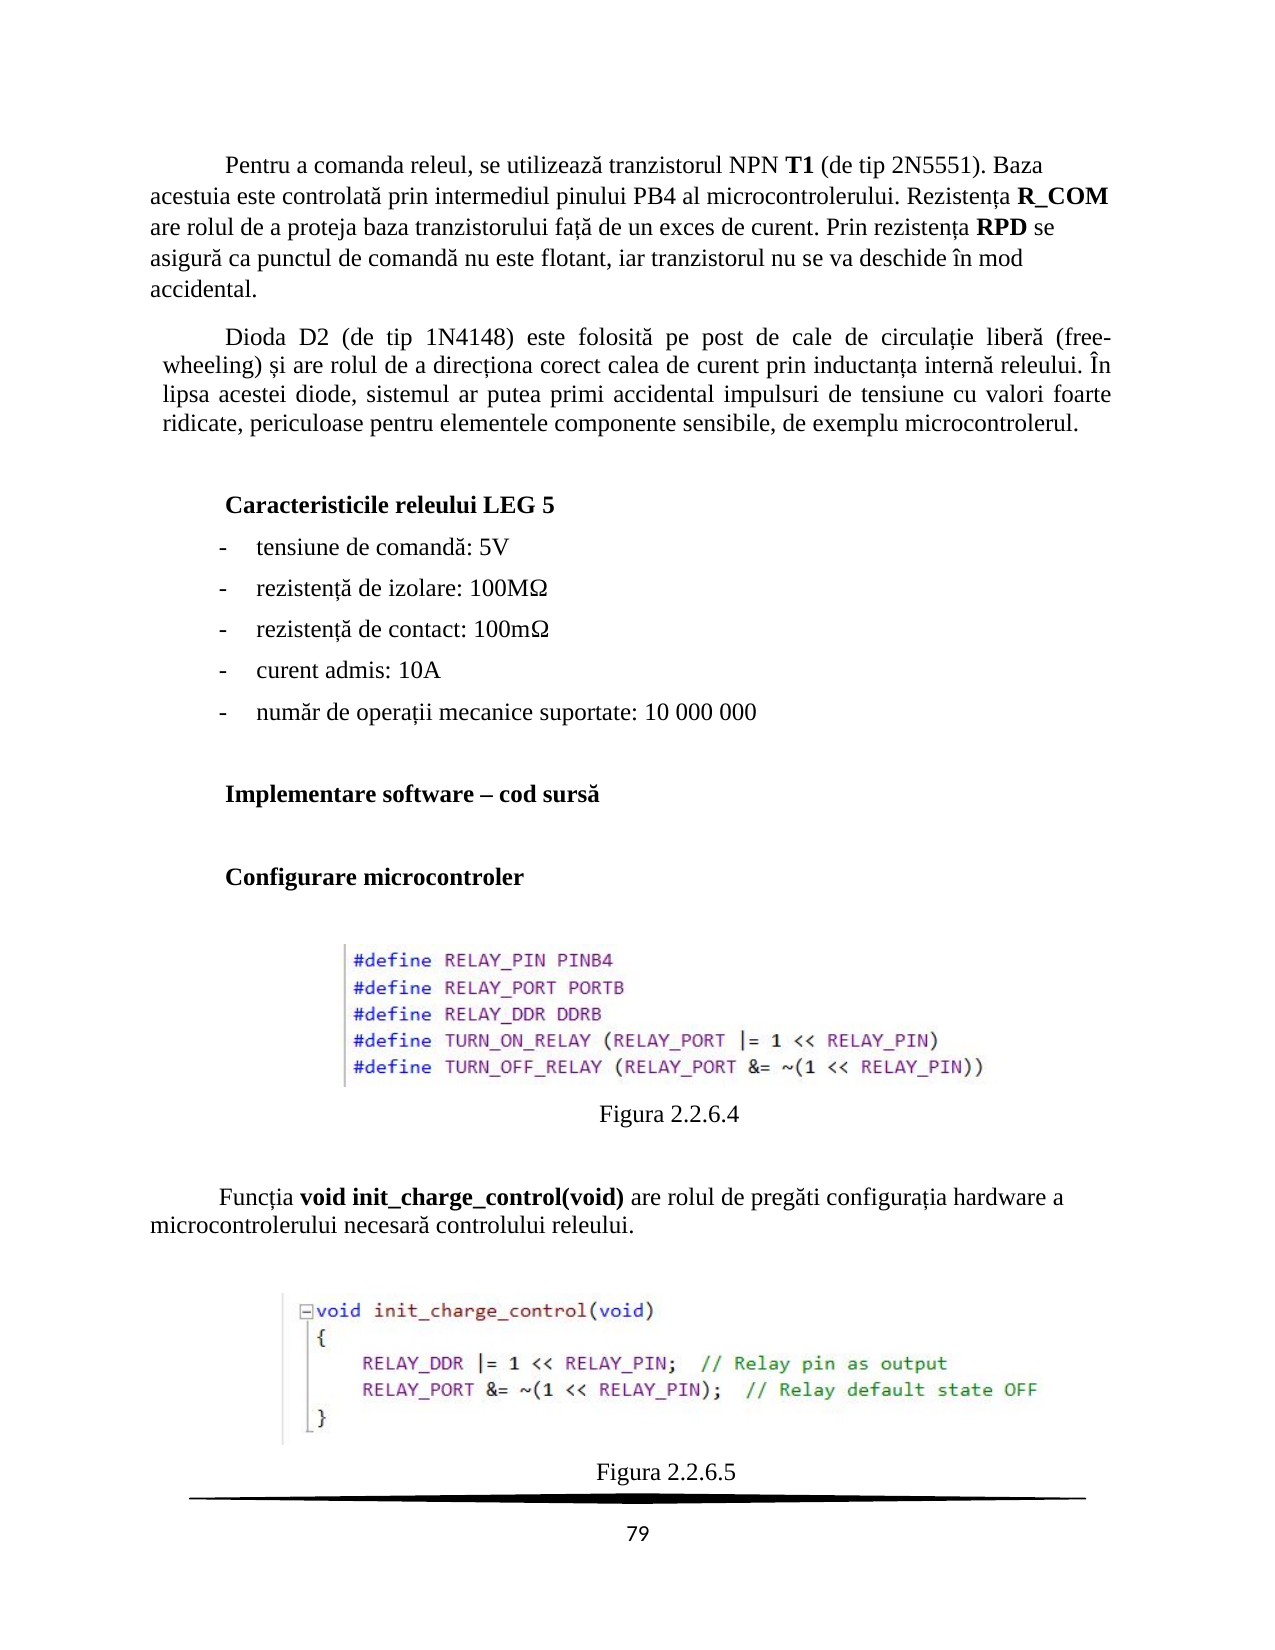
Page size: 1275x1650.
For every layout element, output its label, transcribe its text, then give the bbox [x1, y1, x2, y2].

list curent admis: 10A [219, 656, 1113, 684]
text Pentru a comanda releul, se utilizează tranzistorul NPN T1 (de tip 2N5551). Baza acestuia este controlată prin intermediul pinului PB4 al microcontrolerului. Rezistența R_COM are rolul de a proteja baza tranzistorului față de un exces de curent. Prin rezistența RPD se asigură ca punctul de comandă nu este flotant, iar tranzistorul nu se va deschide în mod accidental. [150, 150, 1125, 303]
picture [337, 944, 1001, 1087]
list rezistență de izolare: 100MΩ [219, 573, 1113, 602]
text Dioda D2 (de tip 1N4148) este folosită pe post de cale de circulație liberă (free-wheeling) și are rolul de a direcționa corect calea de curent prin inductanța internă releului. În lipsa acestei diode, sistemul ar putea primi accidental impulsuri de tensiune cu valori foarte ridicate, periculoase pentru elementele componente sensibile, de exemplu microcontrolerul. [162, 322, 1113, 437]
list tensiune de comandă: 5V [219, 532, 1113, 561]
text Implementare software – cod sursă [219, 779, 1113, 808]
picture [281, 1293, 1051, 1445]
text Caracteristicile releului LEG 5 [162, 491, 1113, 519]
list număr de operații mecanice suportate: 10 000 000 [219, 697, 1113, 726]
text Funcția void init_charge_control(void) are rolul de pregăti configurația hardware a microcontrolerului necesară controlului releului. [150, 1182, 1113, 1239]
text Figura 2.2.6.4 [219, 1099, 1113, 1128]
text Figura 2.2.6.5 [150, 1457, 1113, 1486]
list rezistență de contact: 100mΩ [219, 614, 1113, 643]
text Configurare microcontroler [219, 862, 1113, 891]
